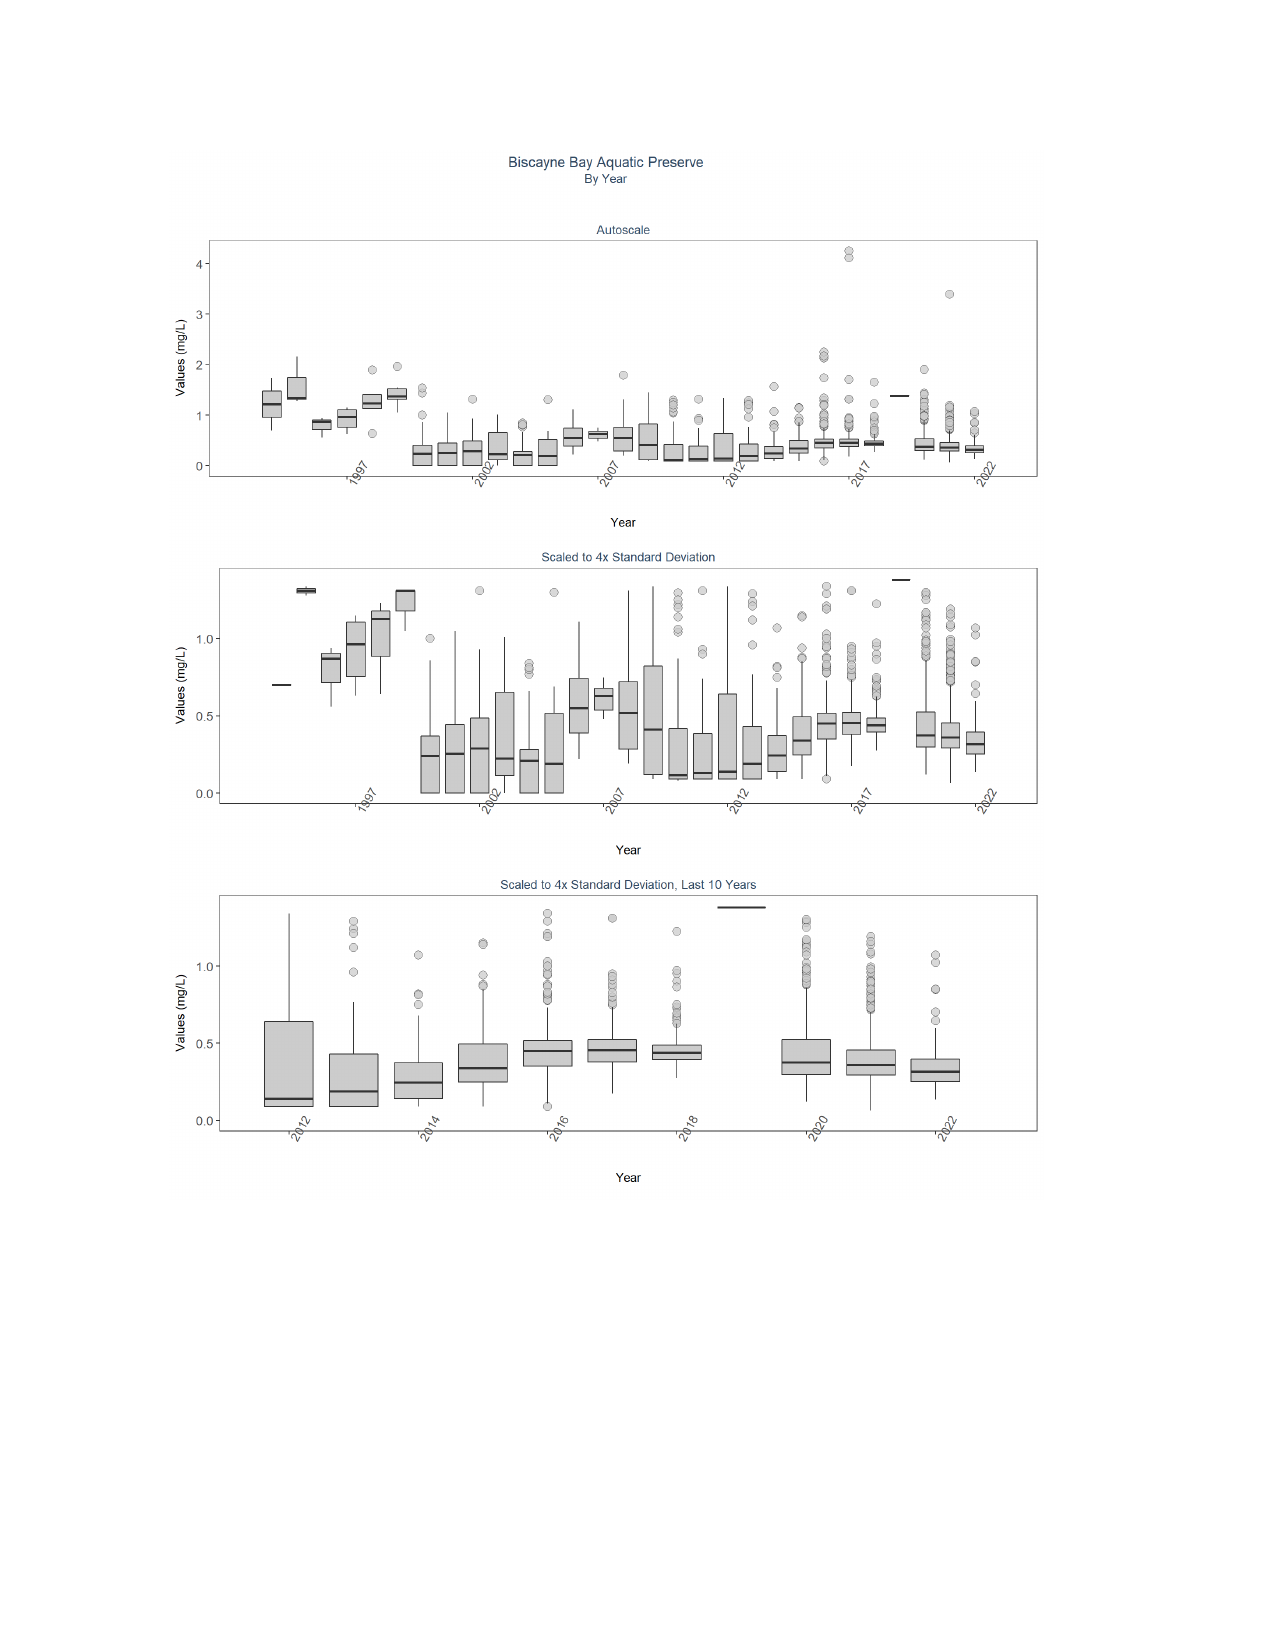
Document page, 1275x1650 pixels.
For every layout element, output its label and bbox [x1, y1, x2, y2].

picture [168, 150, 1044, 1200]
